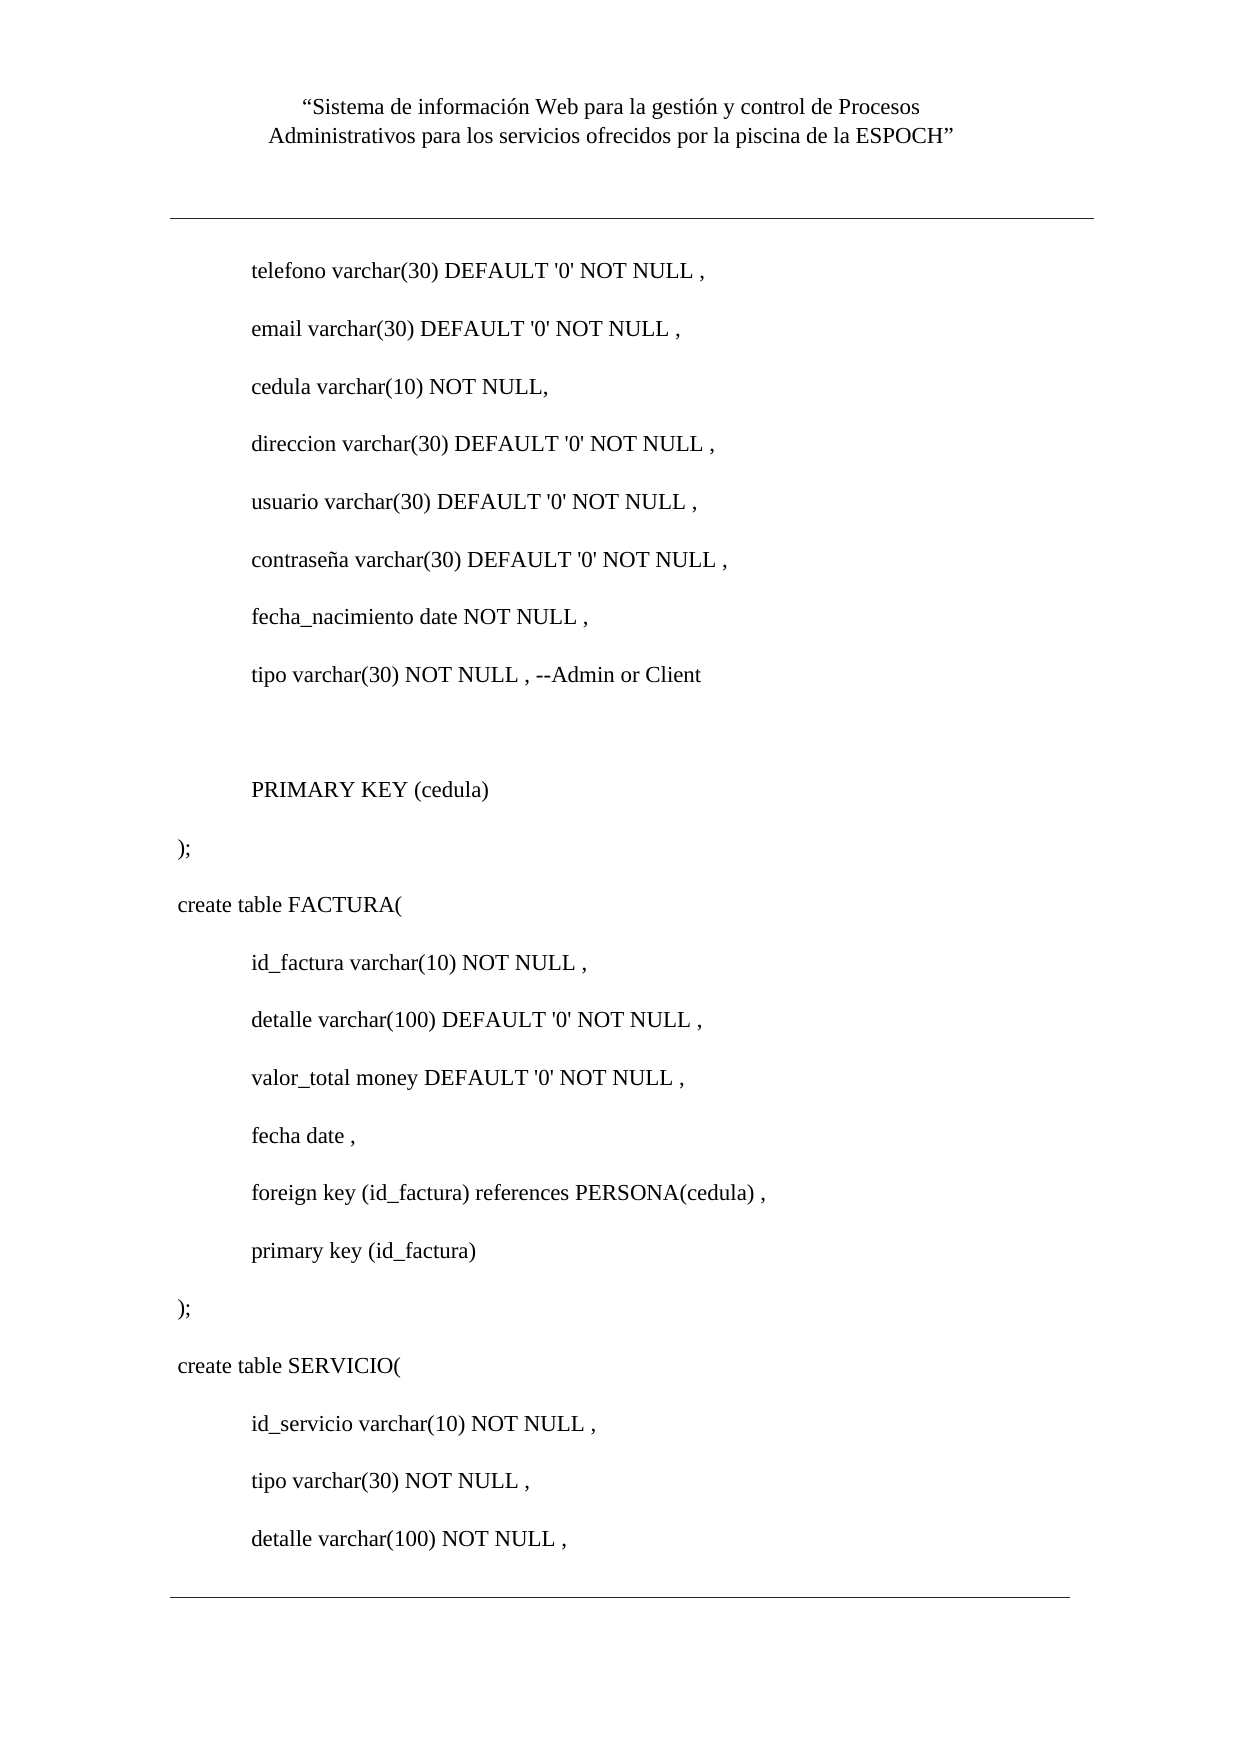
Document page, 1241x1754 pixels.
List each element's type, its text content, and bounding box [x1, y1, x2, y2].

text fecha date , [177, 1122, 1063, 1148]
text create table SERVICIO( [177, 1352, 1063, 1378]
text tipo varchar(30) NOT NULL , --Admin or Client [177, 661, 1063, 687]
text detalle varchar(100) DEFAULT '0' NOT NULL , [177, 1006, 1063, 1033]
text tipo varchar(30) NOT NULL , [177, 1467, 1063, 1494]
text ); [177, 1294, 1063, 1321]
text contraseña varchar(30) DEFAULT '0' NOT NULL , [177, 546, 1063, 572]
text direccion varchar(30) DEFAULT '0' NOT NULL , [177, 430, 1063, 457]
text fecha_nacimiento date NOT NULL , [177, 603, 1063, 629]
text usuario varchar(30) DEFAULT '0' NOT NULL , [177, 488, 1063, 514]
text primary key (id_factura) [177, 1237, 1063, 1263]
text ); [177, 834, 1063, 860]
text telefono varchar(30) DEFAULT '0' NOT NULL , [177, 258, 1063, 284]
text id_servicio varchar(10) NOT NULL , [177, 1410, 1063, 1436]
text foreign key (id_factura) references PERSONA(cedula) , [177, 1179, 1063, 1206]
text PRIMARY KEY (cedula) [177, 776, 1063, 802]
text detalle varchar(100) NOT NULL , [177, 1525, 1063, 1551]
text valor_total money DEFAULT '0' NOT NULL , [177, 1064, 1063, 1090]
text cedula varchar(10) NOT NULL, [177, 373, 1063, 399]
text create table FACTURA( [177, 891, 1063, 918]
text id_factura varchar(10) NOT NULL , [177, 949, 1063, 975]
text email varchar(30) DEFAULT '0' NOT NULL , [177, 315, 1063, 342]
